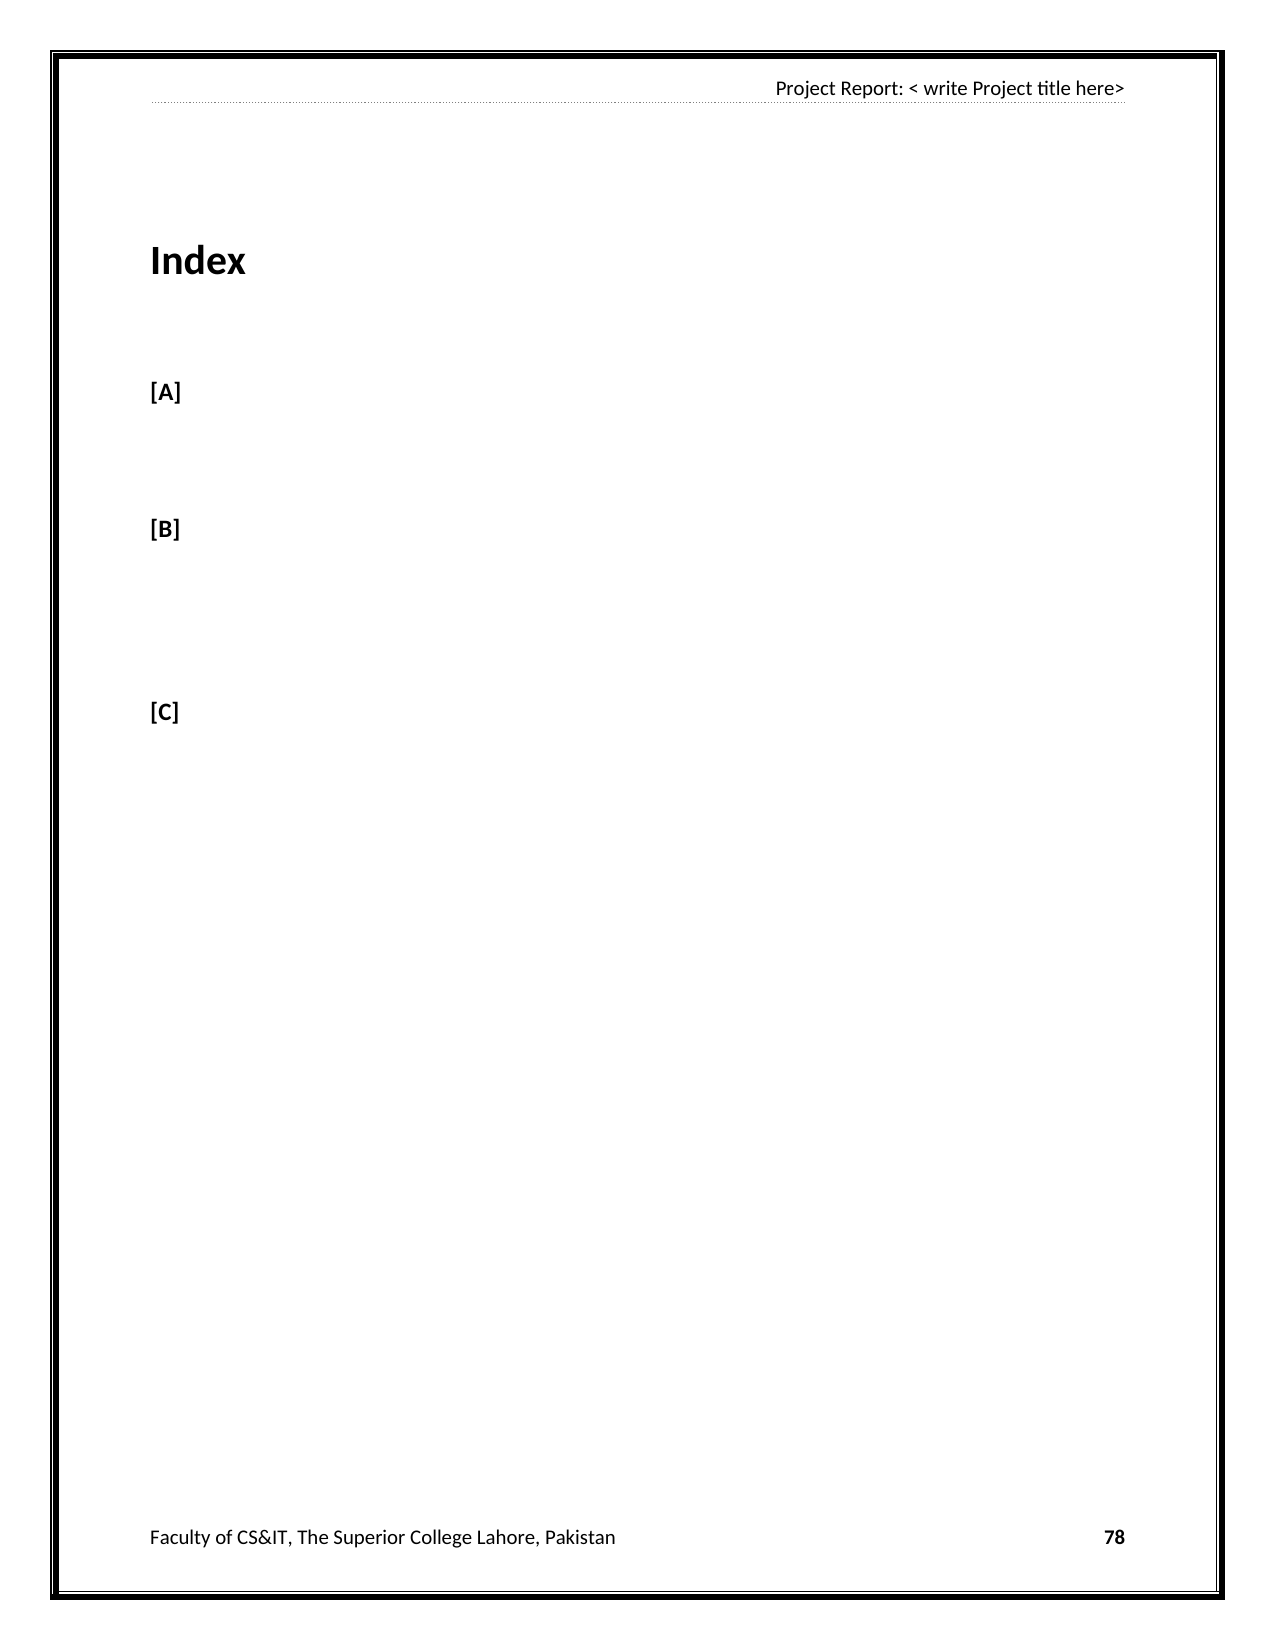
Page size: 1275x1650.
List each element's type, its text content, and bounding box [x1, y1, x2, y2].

text [C] [150, 696, 1125, 727]
text [B] [150, 513, 1125, 544]
text [A] [150, 376, 1125, 407]
text Index [150, 234, 1125, 285]
